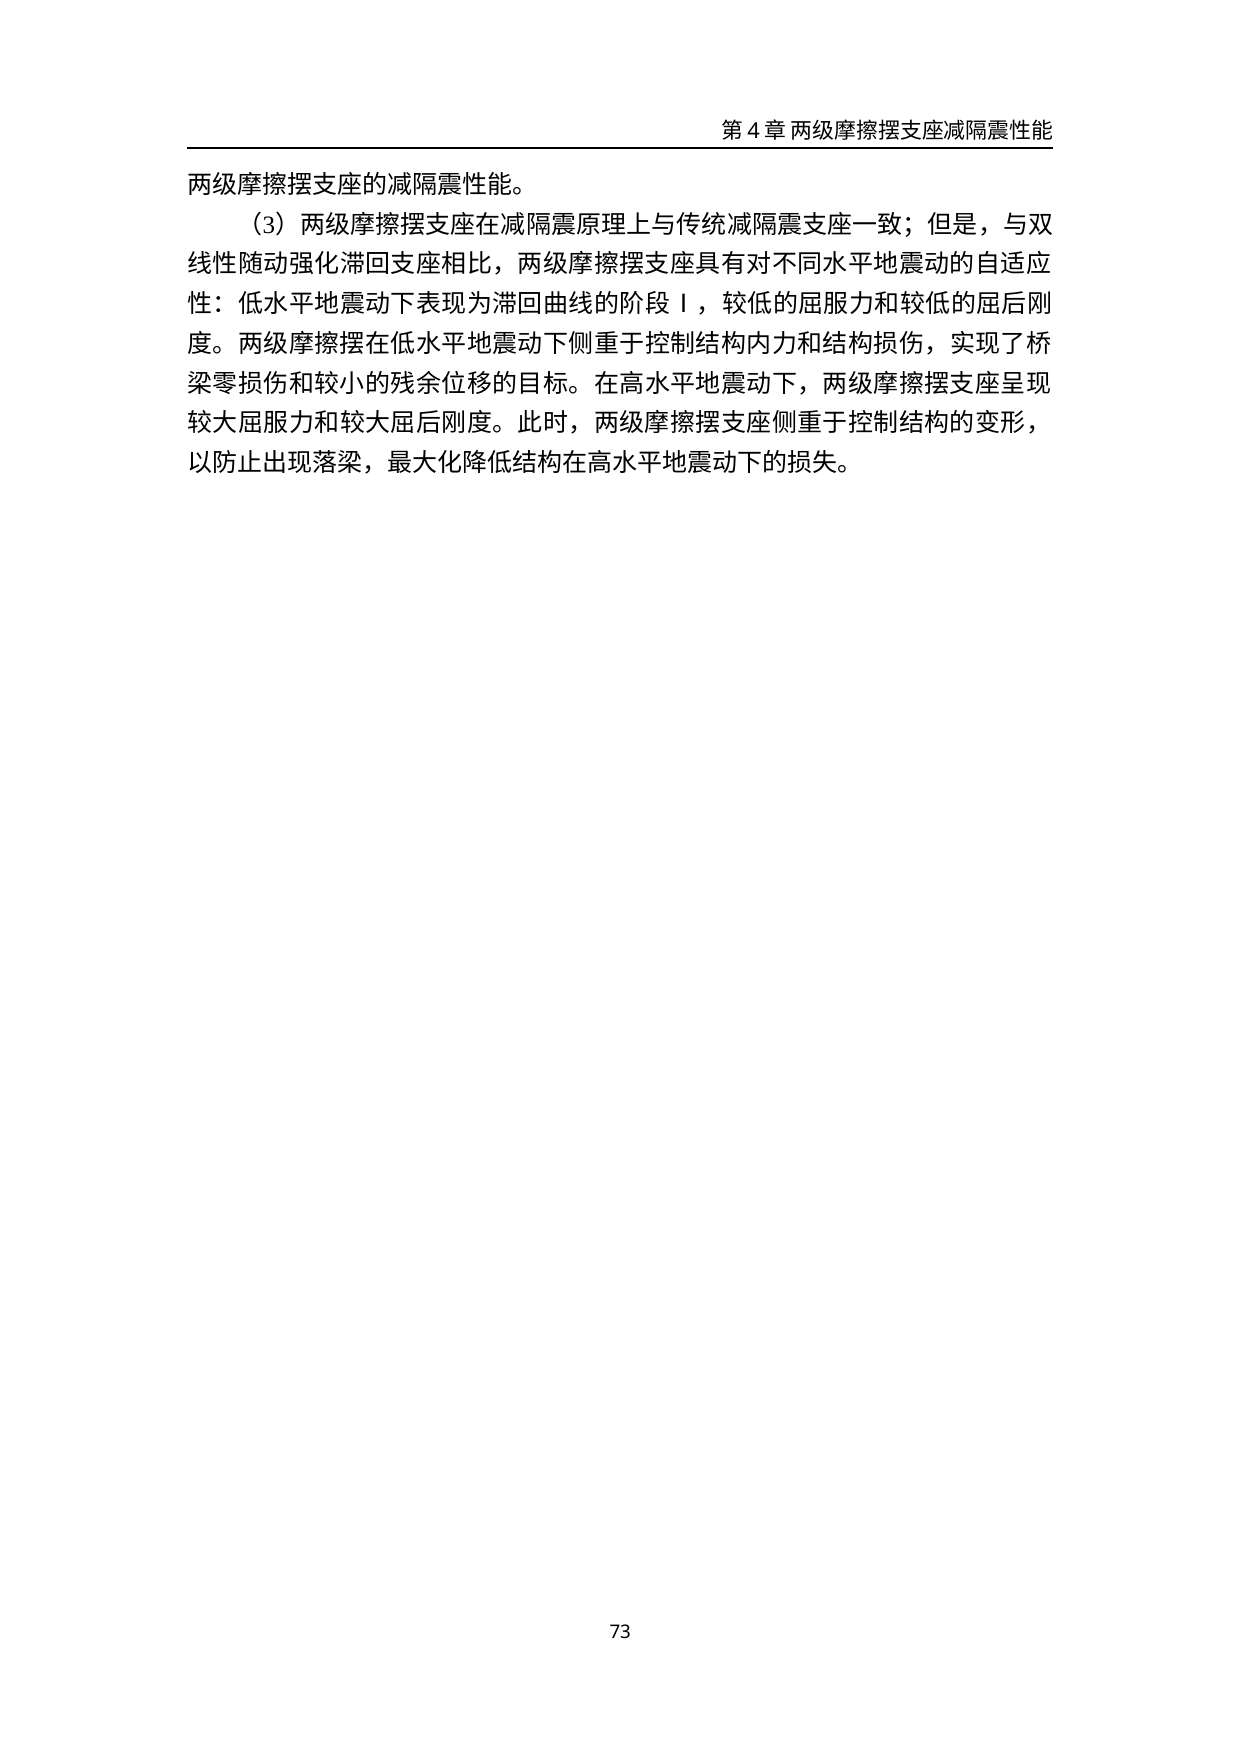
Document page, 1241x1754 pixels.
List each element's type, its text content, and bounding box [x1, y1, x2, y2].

text （3）两级摩擦摆支座在减隔震原理上与传统减隔震支座一致；但是，与双线性随动强化滞回支座相比，两级摩擦摆支座具有对不同水平地震动的自适应性：低水平地震动下表现为滞回曲线的阶段Ⅰ，较低的屈服力和较低的屈后刚度。两级摩擦摆在低水平地震动下侧重于控制结构内力和结构损伤，实现了桥梁零损伤和较小的残余位移的目标。在高水平地震动下，两级摩擦摆支座呈现较大屈服力和较大屈后刚度。此时，两级摩擦摆支座侧重于控制结构的变形，以防止出现落梁，最大化降低结构在高水平地震动下的损失。 [187, 203, 1053, 480]
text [187, 163, 1053, 203]
